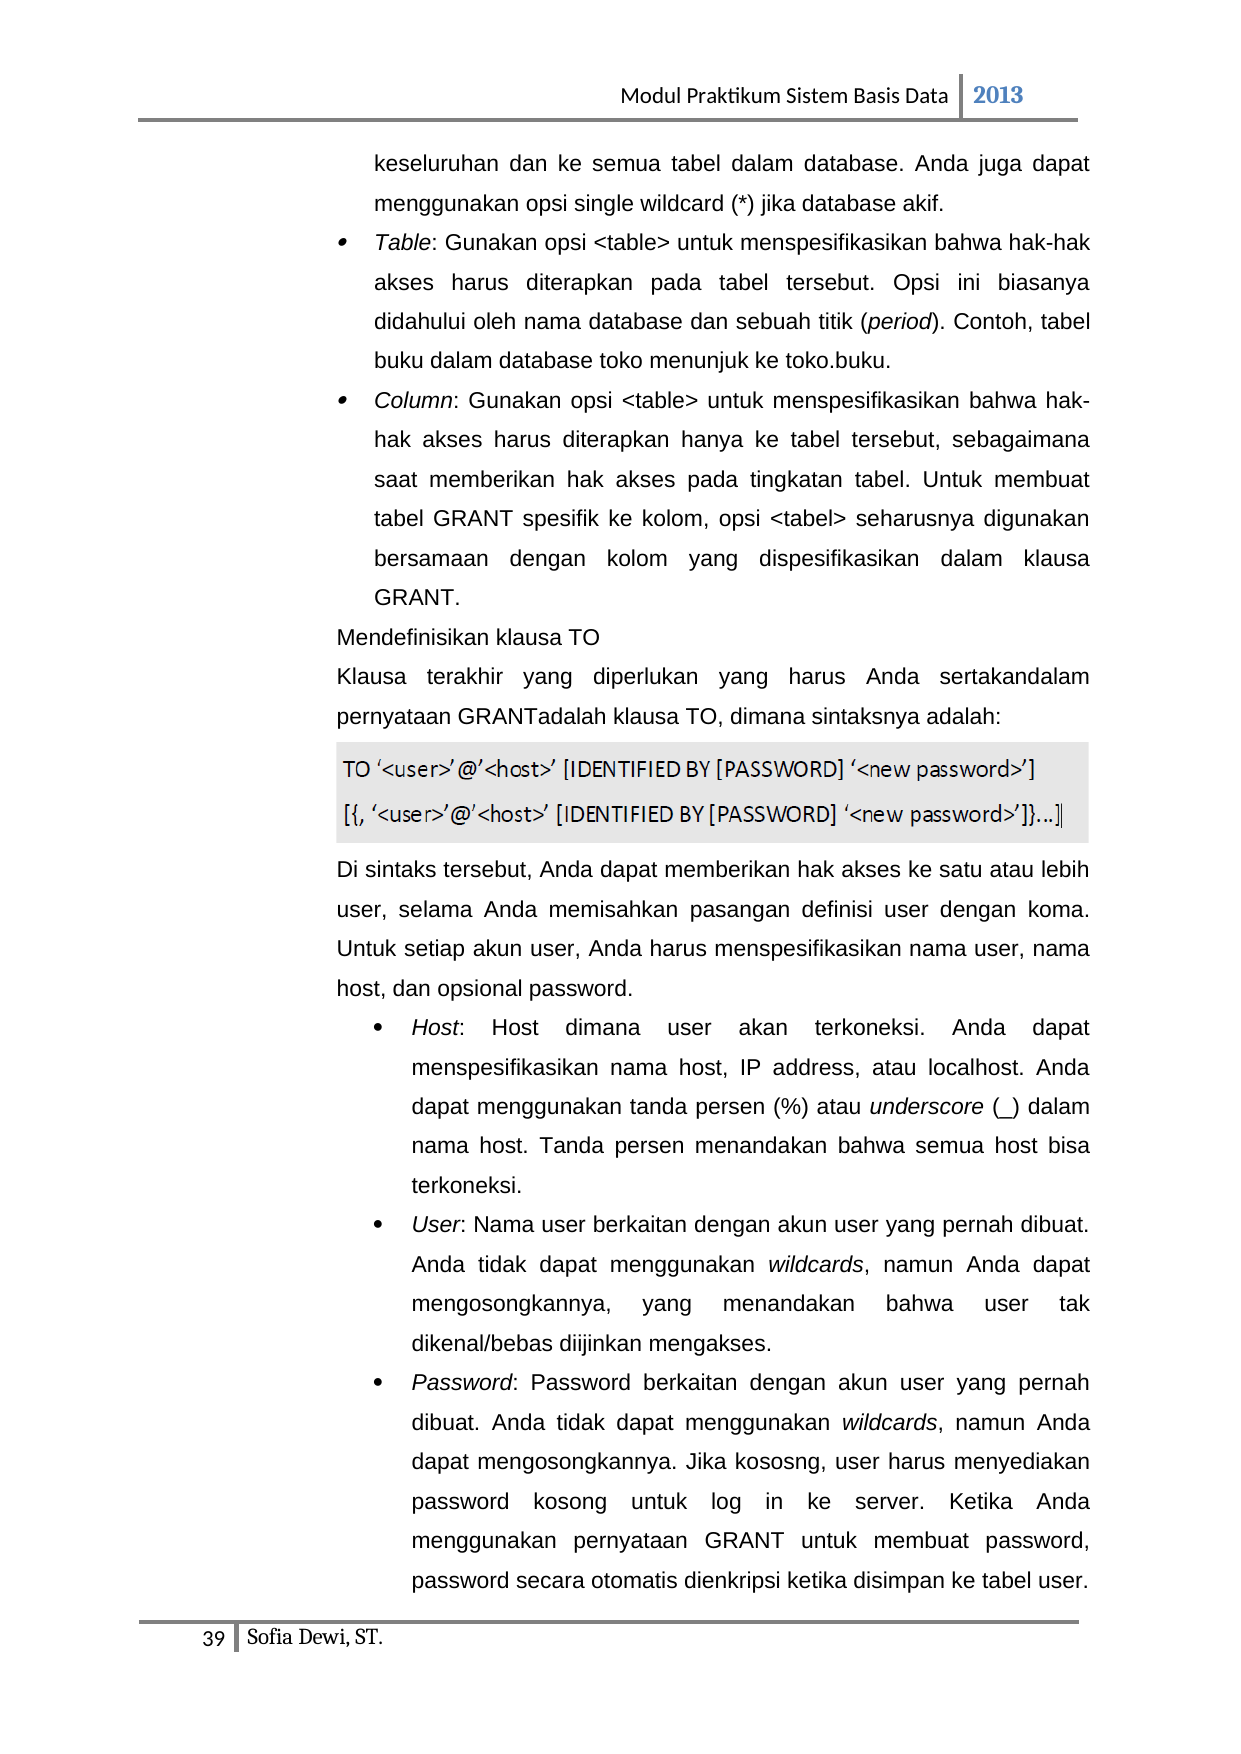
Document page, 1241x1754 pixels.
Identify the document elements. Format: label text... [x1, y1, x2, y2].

list Table: Gunakan opsi <table> untuk menspesifikasikan bahwa hak-hak akses harus diterapkan pada tabel tersebut. Opsi ini biasanya didahului oleh nama database dan sebuah titik (period). Contoh, tabel buku dalam database toko menunjuk ke toko.buku. [336, 229, 1090, 374]
text Klausa terakhir yang diperlukan yang harus Anda sertakandalam pernyataan GRANTadalah klausa TO, dimana sintaksnya adalah: [336, 663, 1090, 729]
list User: Nama user berkaitan dengan akun user yang pernah dibuat. Anda tidak dapat menggunakan wildcards, namun Anda dapat mengosongkannya, yang menandakan bahwa user tak dikenal/bebas diijinkan mengakses. [374, 1211, 1090, 1356]
list Column: Gunakan opsi <table> untuk menspesifikasikan bahwa hak-hak akses harus diterapkan hanya ke tabel tersebut, sebagaimana saat memberikan hak akses pada tingkatan tabel. Untuk membuat tabel GRANT spesifik ke kolom, opsi <tabel> seharusnya digunakan bersamaan dengan kolom yang dispesifikasikan dalam klausa GRANT. [336, 387, 1090, 611]
text Di sintaks tersebut, Anda dapat memberikan hak akses ke satu atau lebih user, selama Anda memisahkan pasangan definisi user dengan koma. Untuk setiap akun user, Anda harus menspesifikasikan nama user, nama host, dan opsional password. [336, 856, 1090, 1001]
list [336, 150, 1090, 216]
list Password: Password berkaitan dengan akun user yang pernah dibuat. Anda tidak dapat menggunakan wildcards, namun Anda dapat mengosongkannya. Jika kososng, user harus menyediakan password kosong untuk log in ke server. Ketika Anda menggunakan pernyataan GRANT untuk membuat password, password secara otomatis dienkripsi ketika disimpan ke tabel user. [374, 1369, 1090, 1593]
text Mendefinisikan klausa TO [336, 624, 1090, 650]
picture [336, 742, 1089, 843]
list Host: Host dimana user akan terkoneksi. Anda dapat menspesifikasikan nama host, IP address, atau localhost. Anda dapat menggunakan tanda persen (%) atau underscore (_) dalam nama host. Tanda persen menandakan bahwa semua host bisa terkoneksi. [374, 1014, 1090, 1198]
